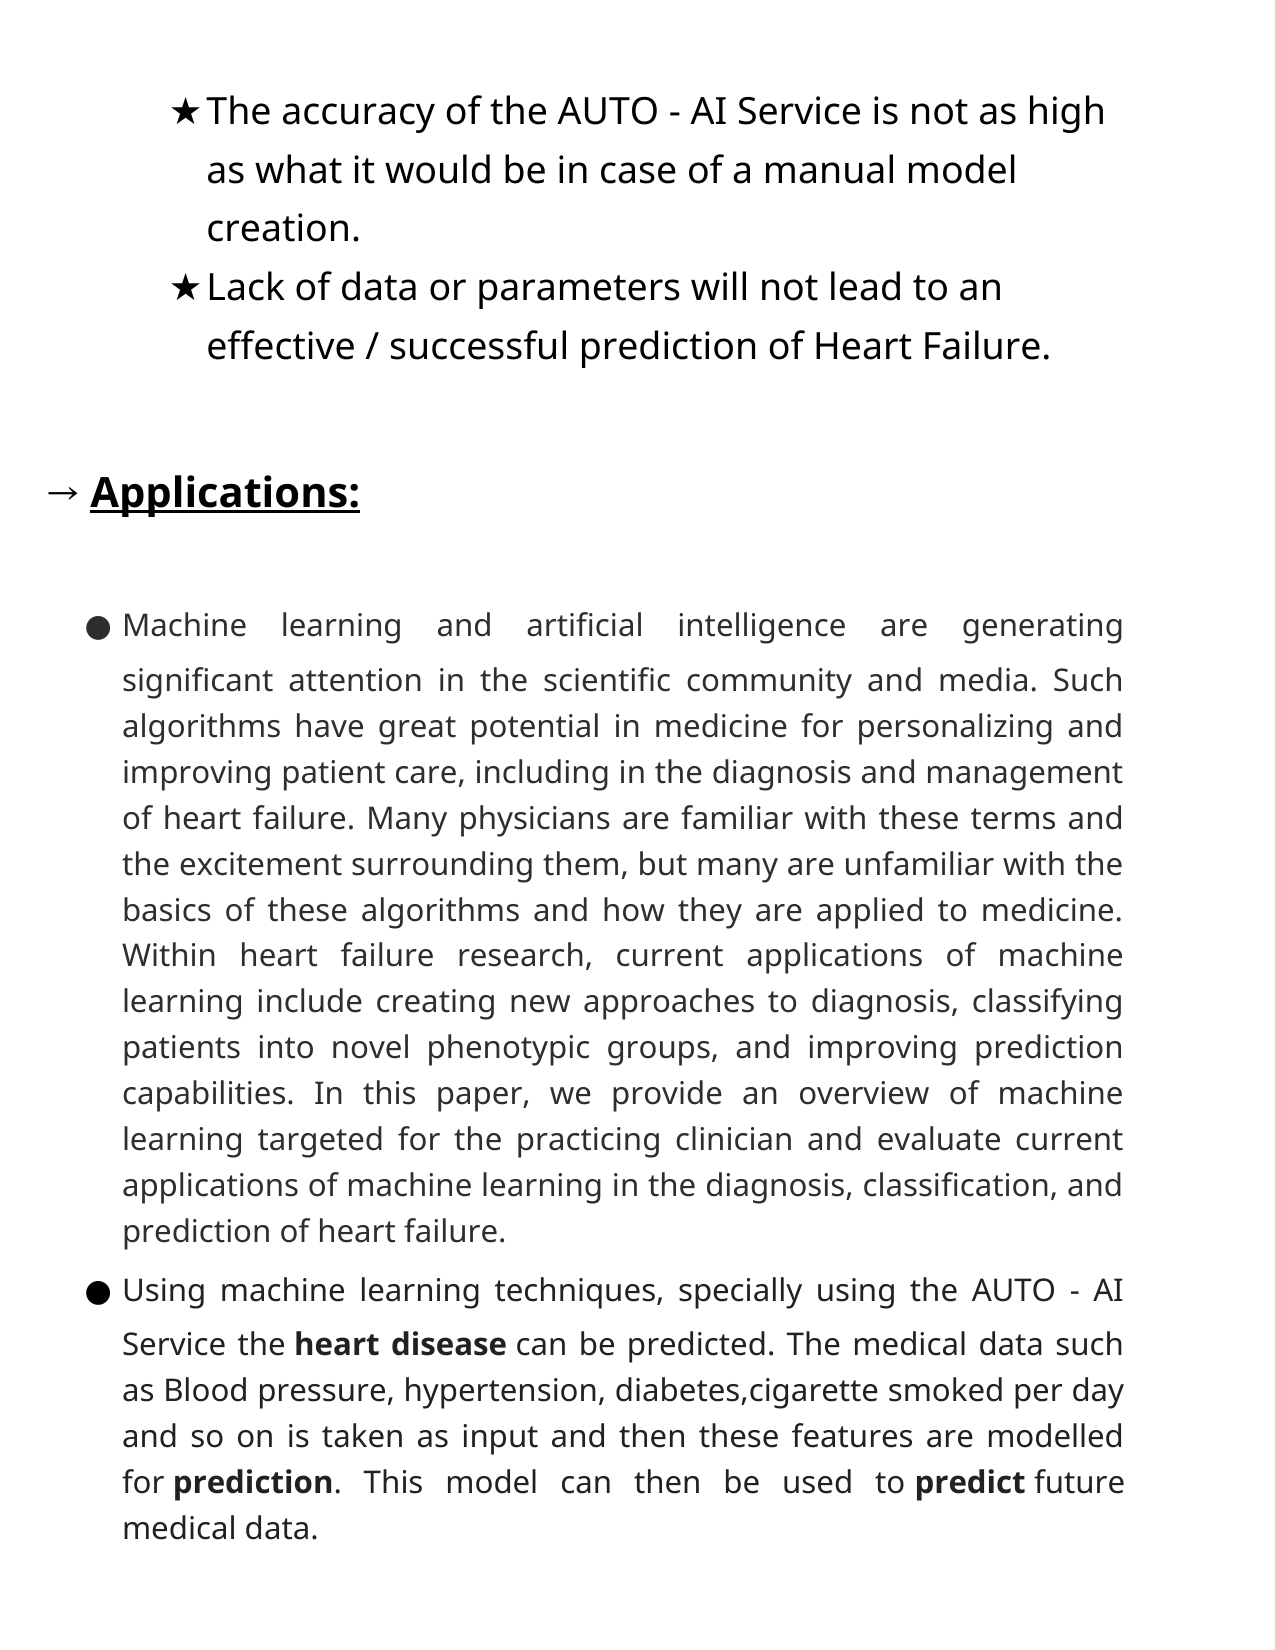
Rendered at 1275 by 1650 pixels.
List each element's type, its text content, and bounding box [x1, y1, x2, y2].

list Machine learning and artificial intelligence are generating significant attention in the scientific community and media. Such algorithms have great potential in medicine for personalizing and improving patient care, including in the diagnosis and management of heart failure. Many physicians are familiar with these terms and the excitement surrounding them, but many are unfamiliar with the basics of these algorithms and how they are applied to medicine. Within heart failure research, current applications of machine learning include creating new approaches to diagnosis, classifying patients into novel phenotypic groups, and improving prediction capabilities. In this paper, we provide an overview of machine learning targeted for the practicing clinician and evaluate current applications of machine learning in the diagnosis, classification, and prediction of heart failure. [84, 590, 1125, 1252]
list Lack of data or parameters will not lead to an effective / successful prediction of Heart Failure. [169, 260, 1125, 370]
list The accuracy of the AUTO - AI Service is not as high as what it would be in case of a manual model creation. [169, 84, 1125, 253]
text → Applications: [47, 462, 1125, 522]
list Using machine learning techniques, specially using the AUTO - AI Service the heart disease can be predicted. The medical data such as Blood pressure, hypertension, diabetes,cigarette smoked per day and so on is taken as input and then these features are modelled for prediction. This model can then be used to predict future medical data. [84, 1255, 1125, 1549]
